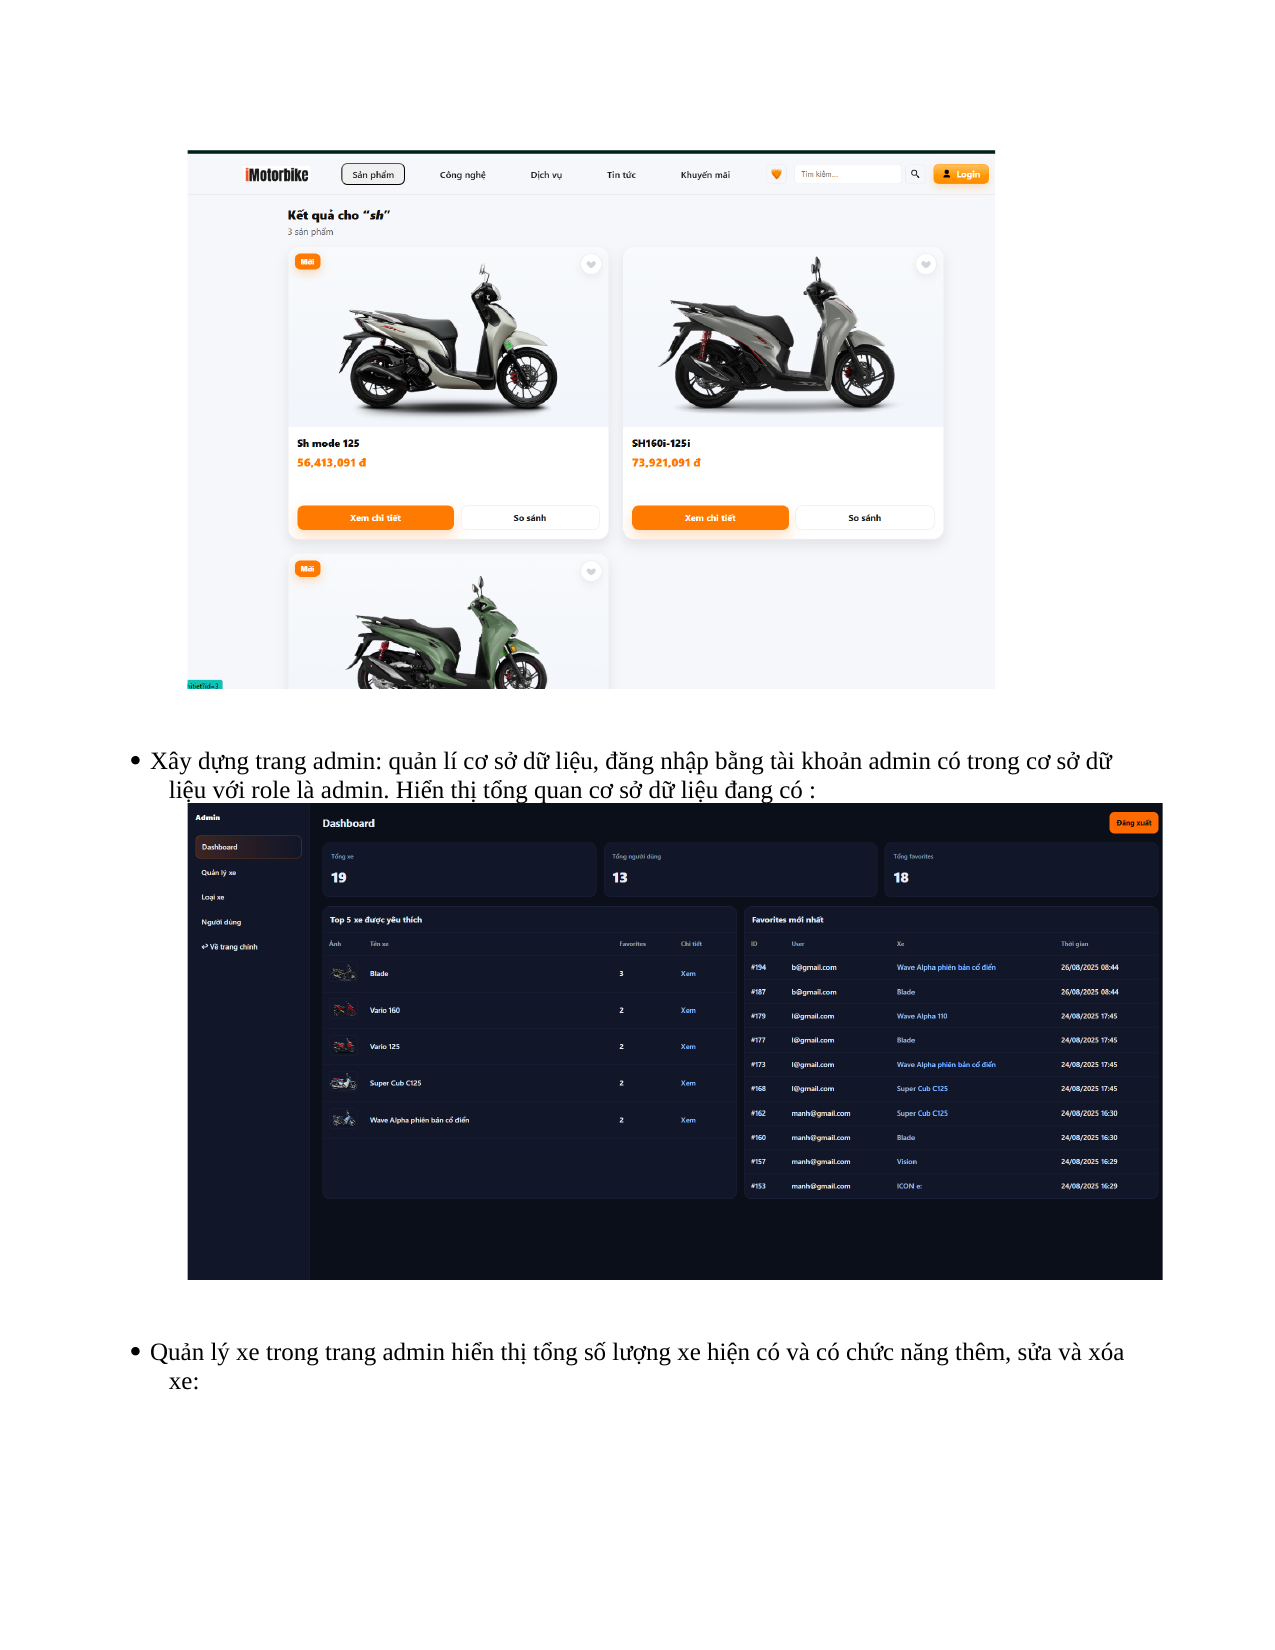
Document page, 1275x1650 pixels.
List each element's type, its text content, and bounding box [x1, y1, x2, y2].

list Xây dựng trang admin: quản lí cơ sở dữ liệu, đăng nhập bằng tài khoản admin có trong cơ sở dữ liệu với role là admin. Hiển thị tổng quan cơ sở dữ liệu đang có : [131, 746, 1125, 803]
list Quản lý xe trong trang admin hiển thị tổng số lượng xe hiện có và có chức năng thêm, sửa và xóa xe: [131, 1337, 1125, 1395]
picture [187, 803, 1163, 1280]
picture [187, 150, 996, 689]
